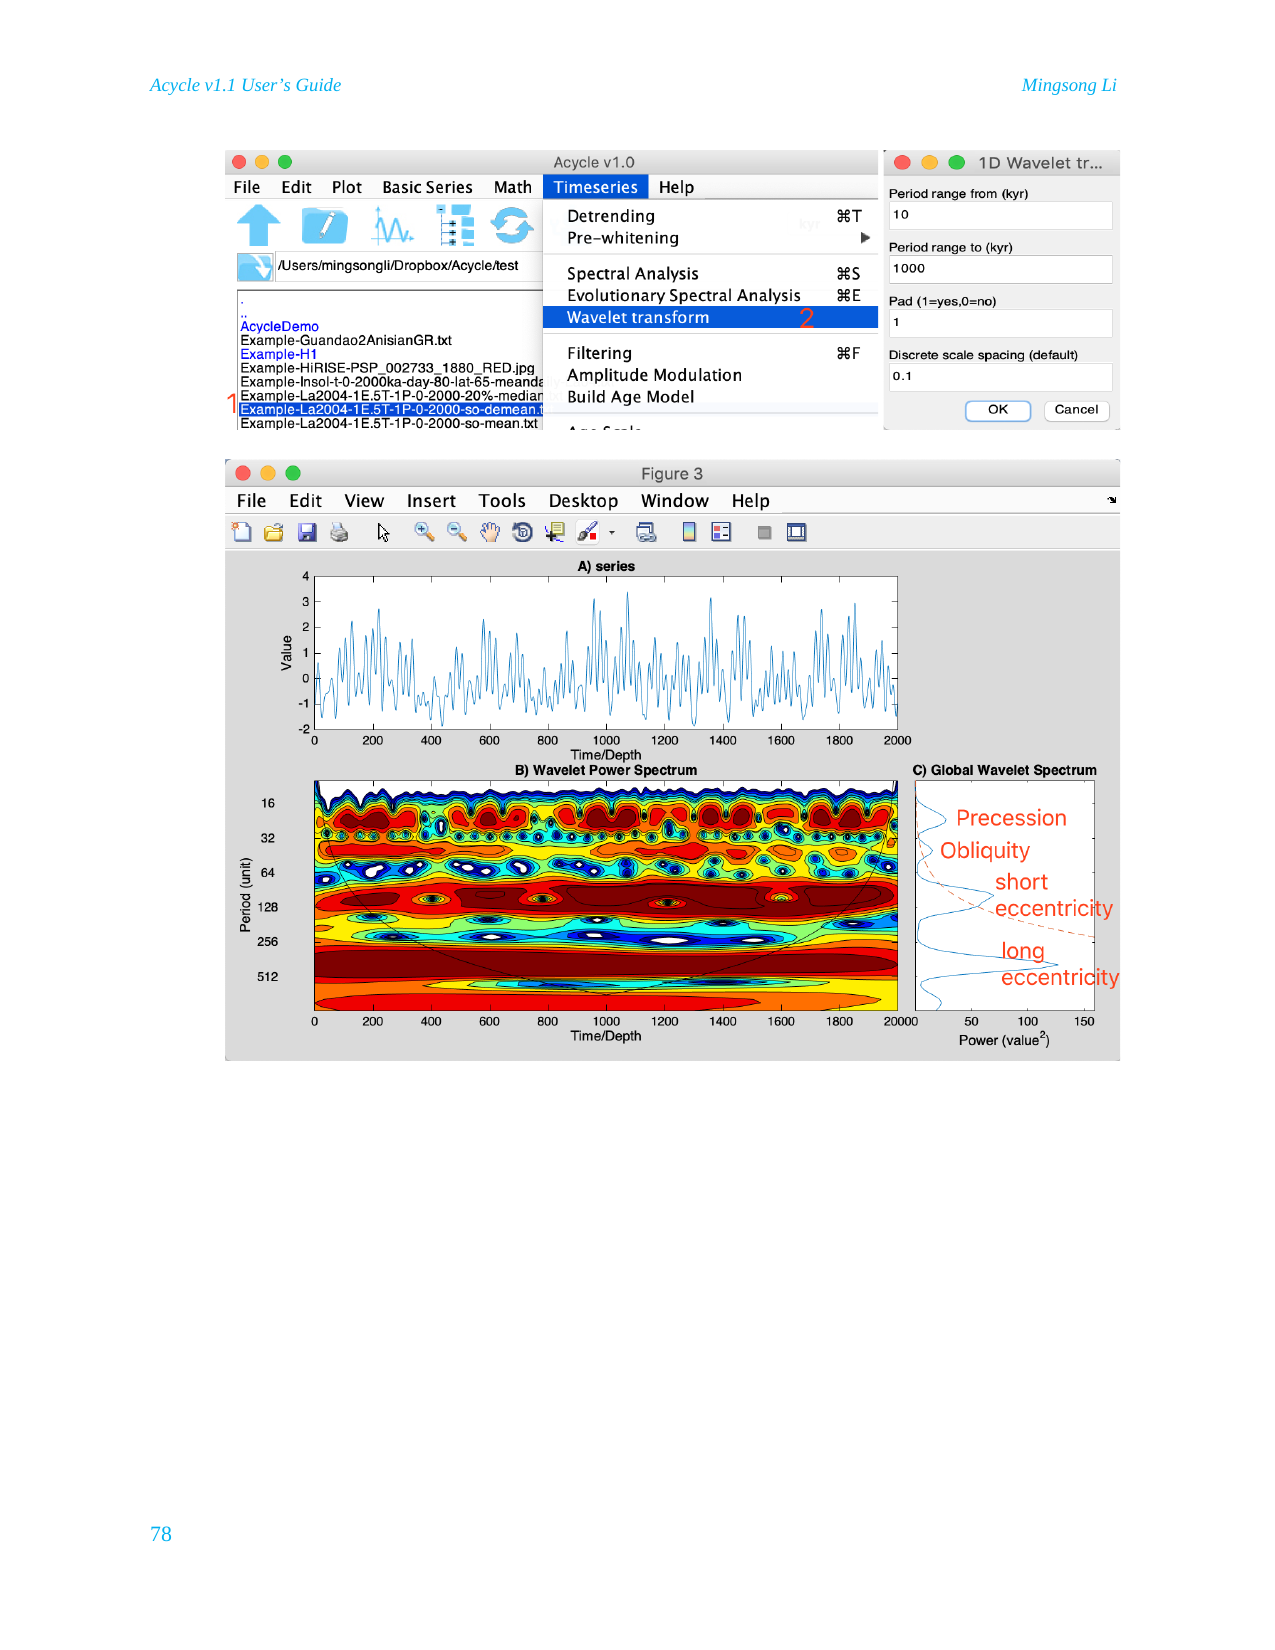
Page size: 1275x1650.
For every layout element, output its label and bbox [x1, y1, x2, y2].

picture [225, 459, 1121, 1061]
picture [151, 81, 157, 89]
picture [225, 150, 879, 430]
picture [883, 150, 1121, 430]
